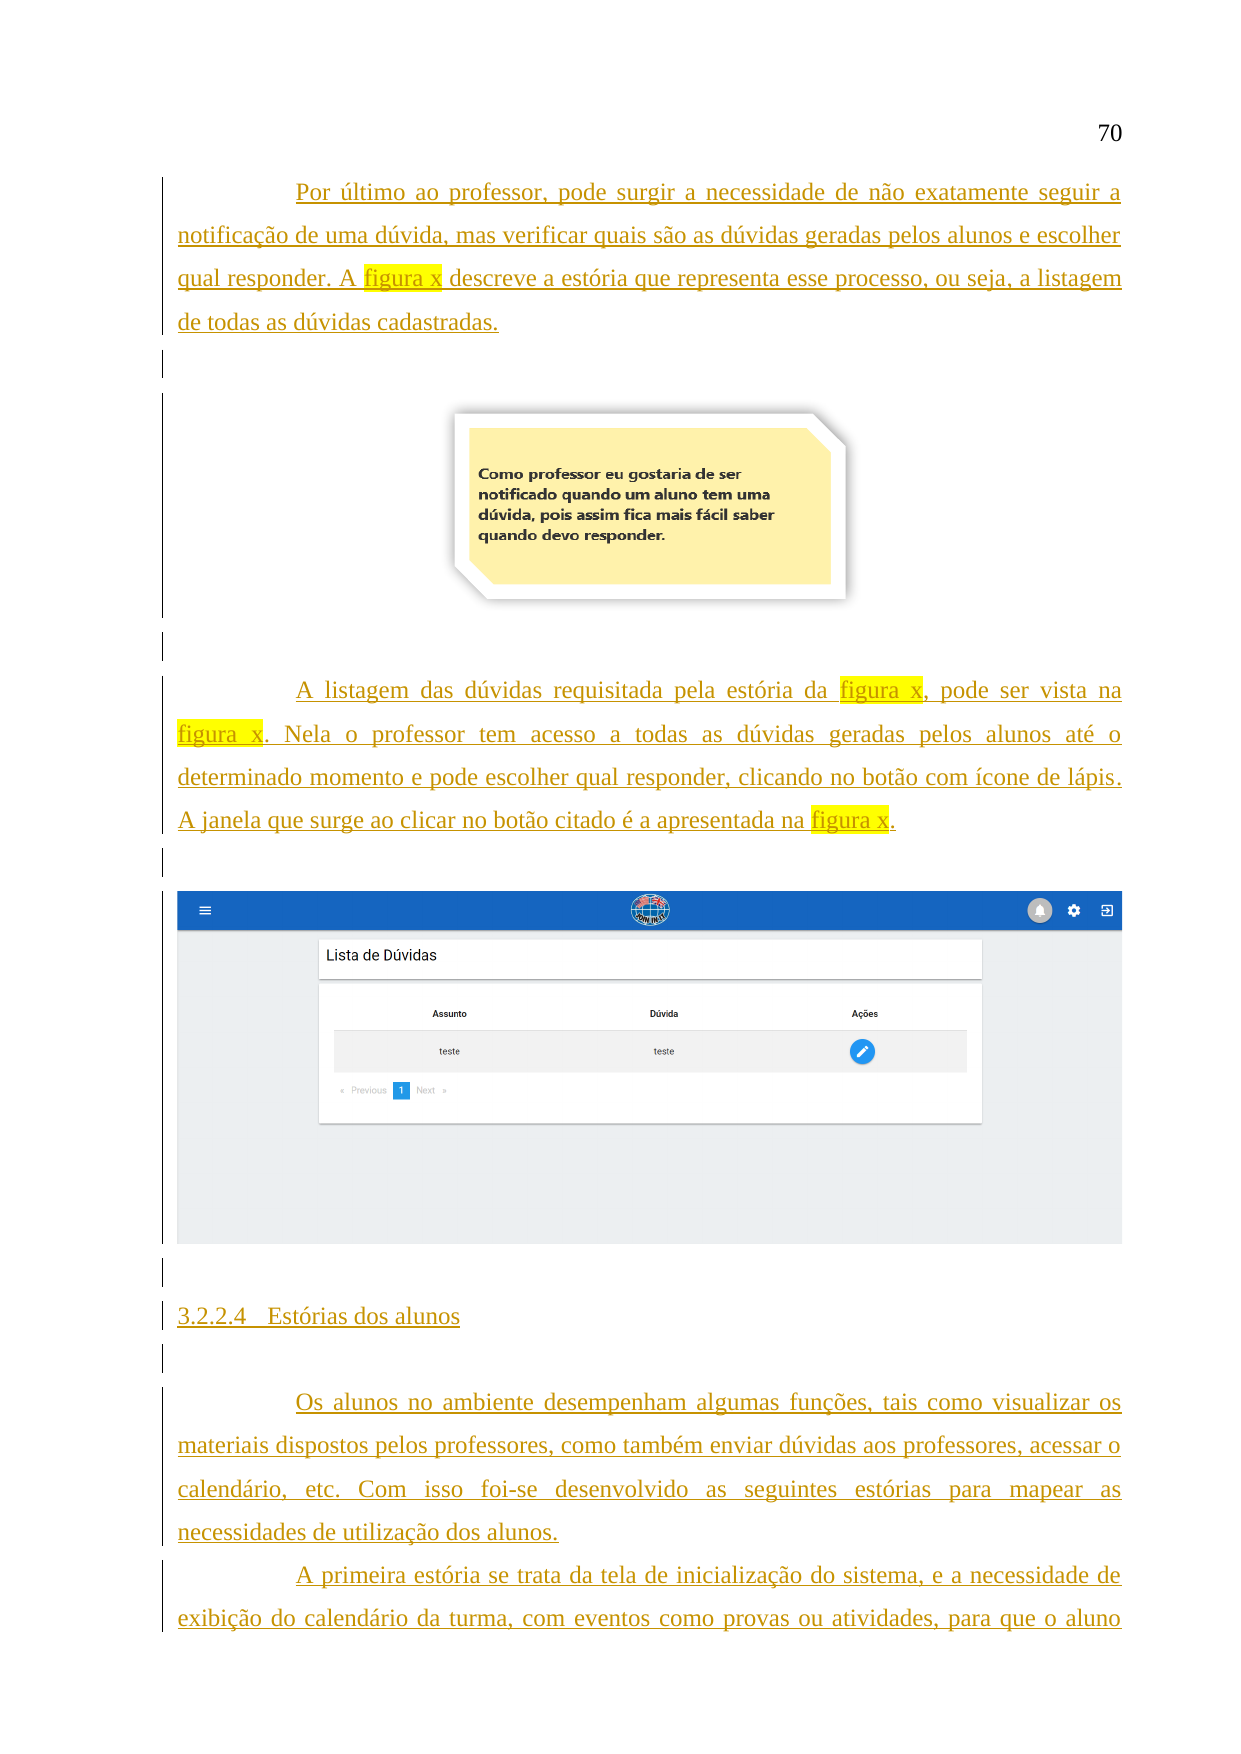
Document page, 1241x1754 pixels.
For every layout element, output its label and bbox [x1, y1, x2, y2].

picture [470, 429, 830, 584]
picture [177, 891, 1123, 1244]
